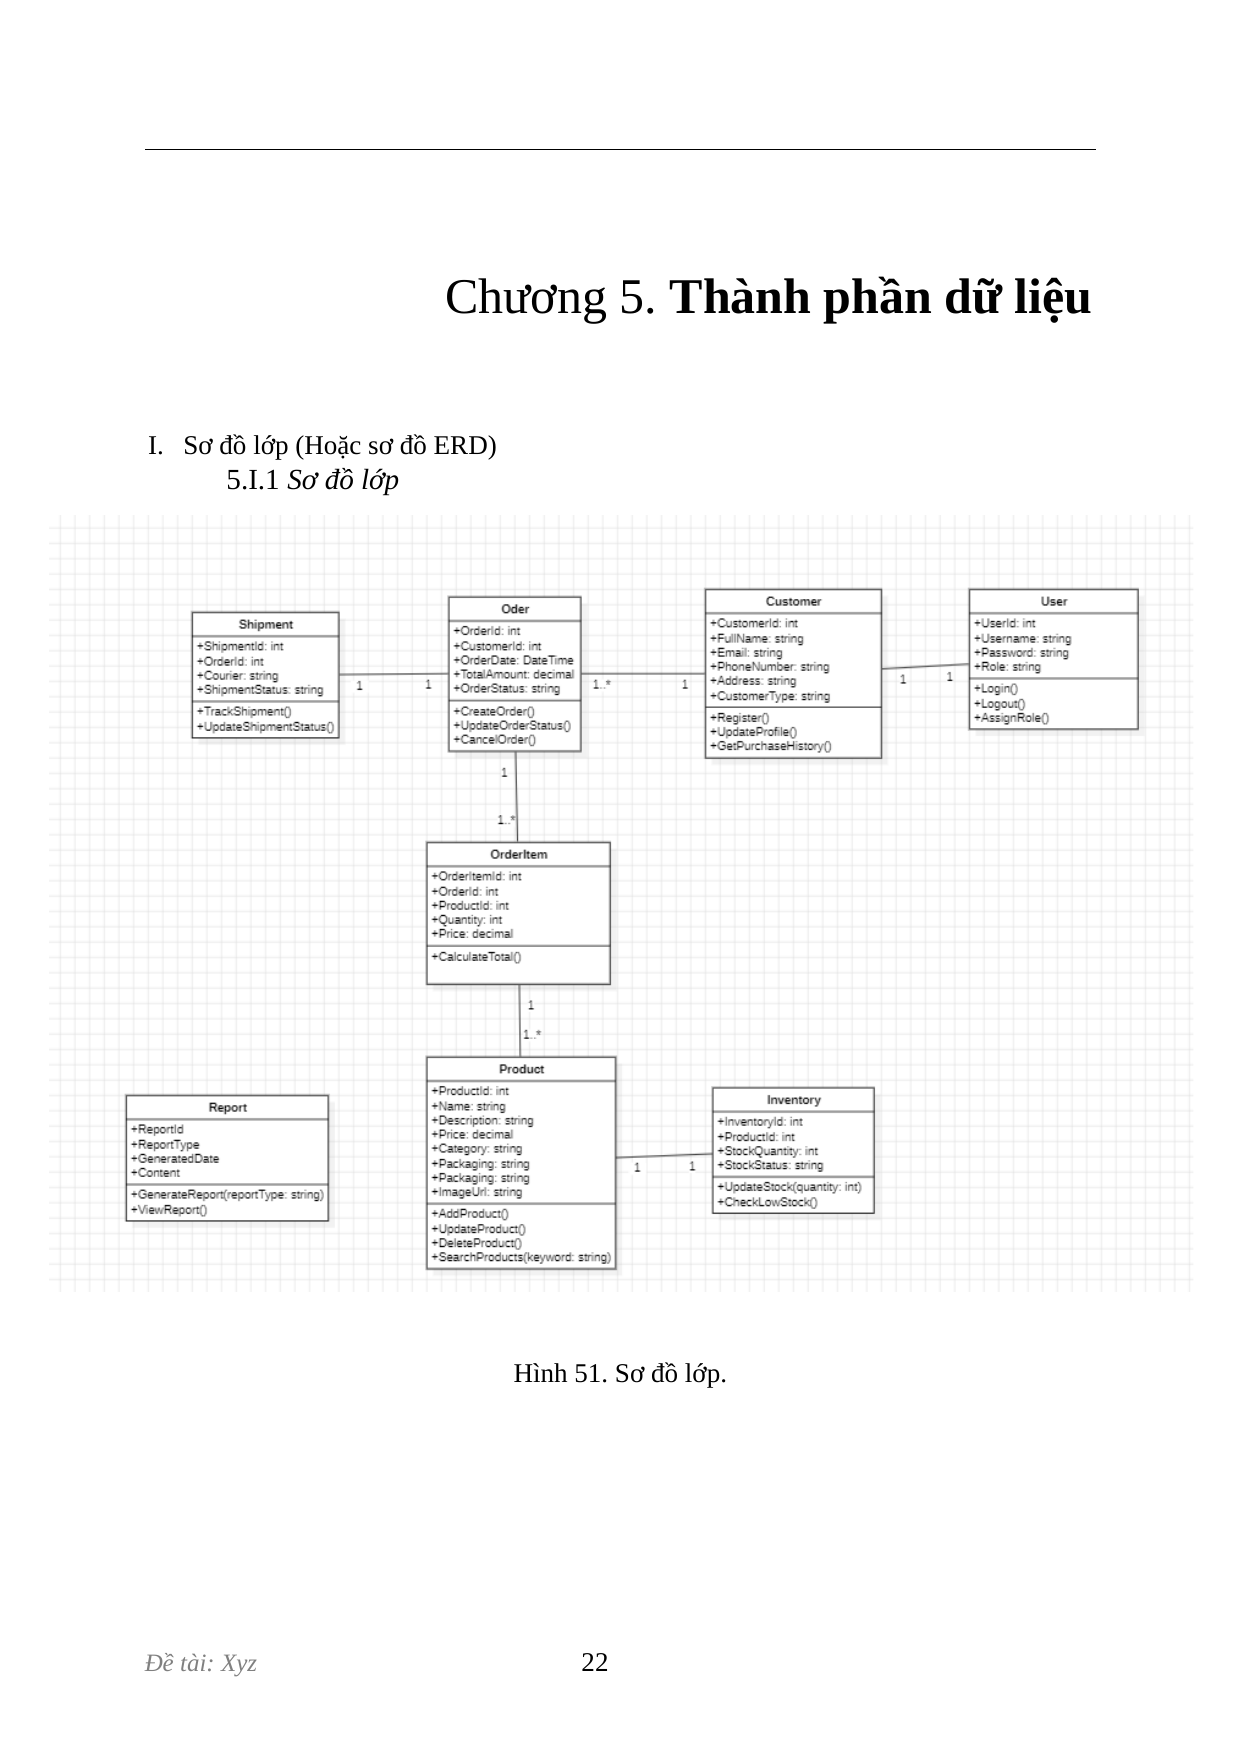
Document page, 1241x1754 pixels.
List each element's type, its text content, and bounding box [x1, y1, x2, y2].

subtitle 5.I.1 Sơ đồ lớp [186, 462, 1136, 496]
subtitle Chương 5. Thành phần dữ liệu [108, 267, 1093, 324]
picture [49, 515, 1194, 1292]
text Hình 51. Sơ đồ lớp. [167, 1357, 1073, 1388]
text I. Sơ đồ lớp (Hoặc sơ đồ ERD) [148, 429, 1136, 460]
